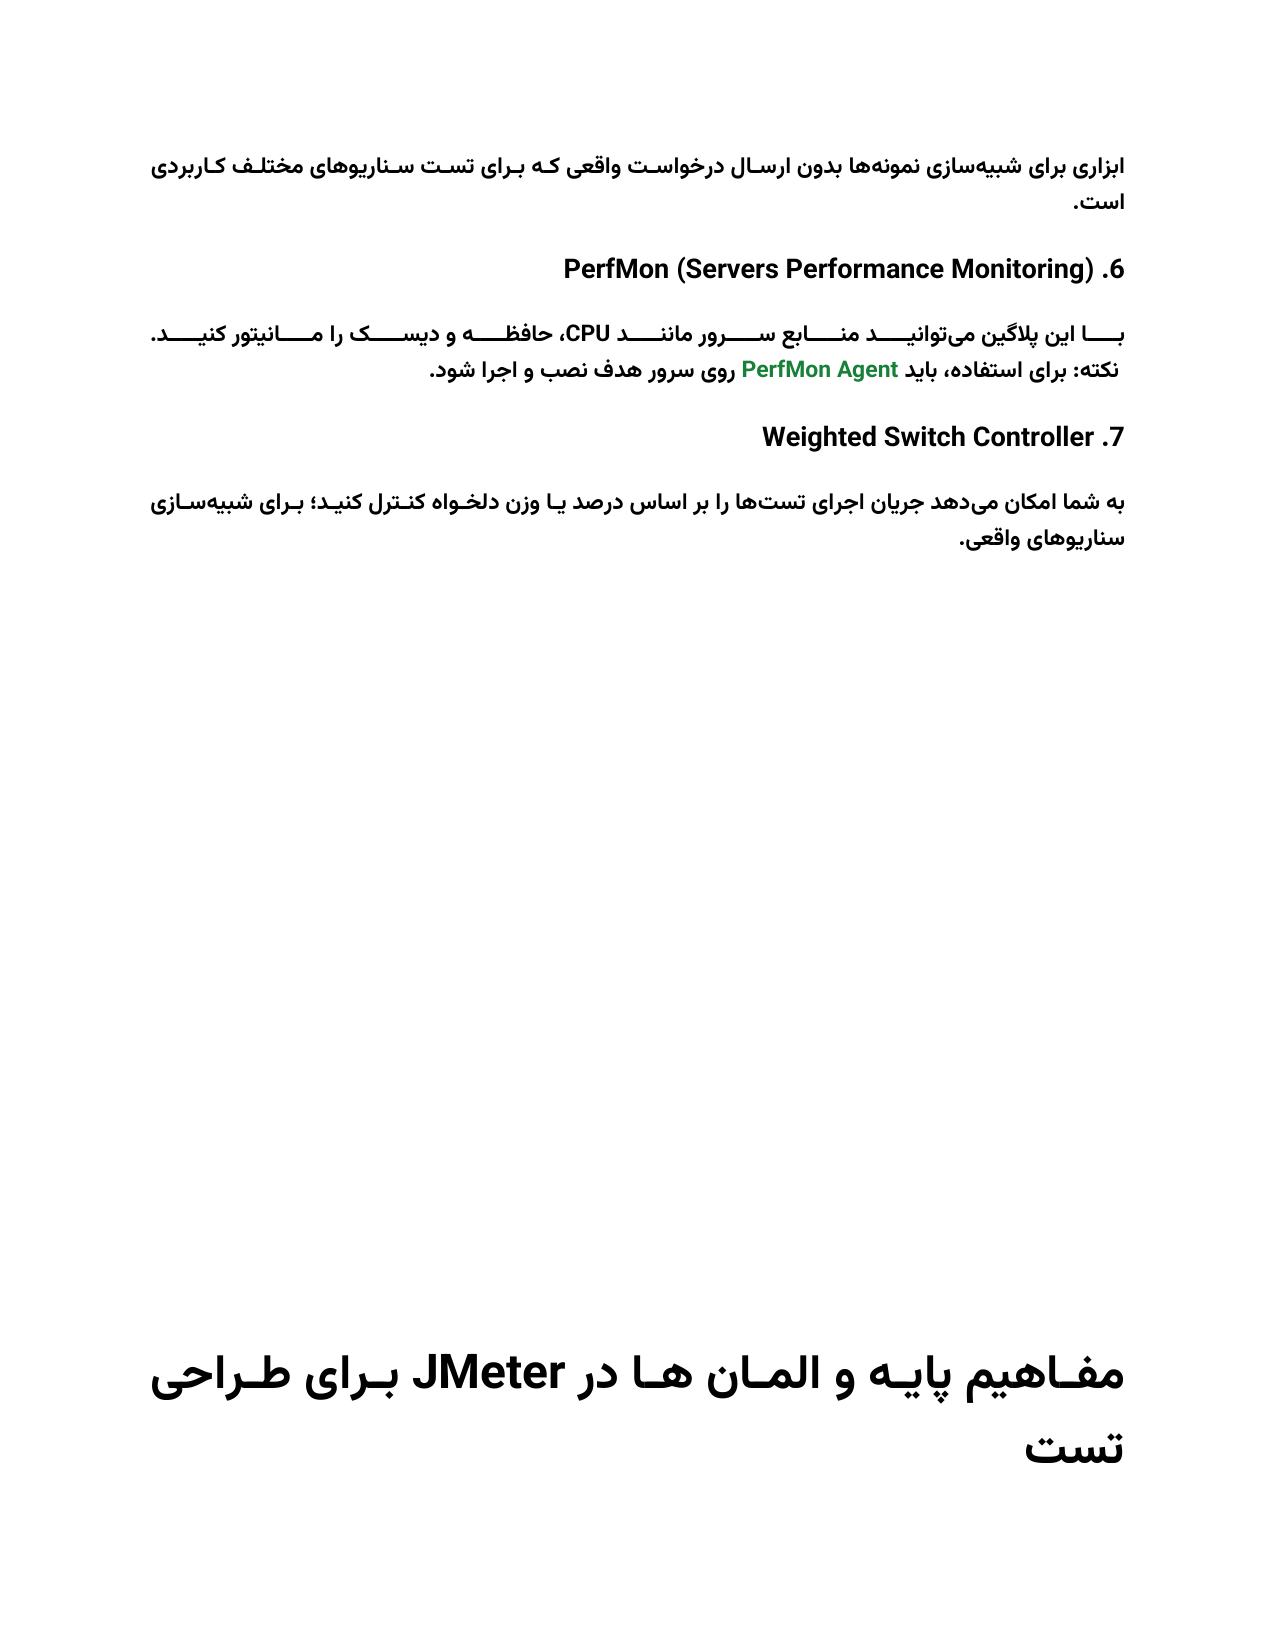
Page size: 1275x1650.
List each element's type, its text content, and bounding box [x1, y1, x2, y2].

text ابزاری برای شبیه‌سازی نمونه‌ها بدون ارسال درخواست واقعی که برای تست سناریوهای مختلف کاربردی است. [150, 150, 1125, 222]
subtitle مفاهیم پایه و المان ها در JMeter برای طراحی تست [150, 1340, 1125, 1489]
subtitle 7. Weighted Switch Controller [150, 419, 1125, 461]
text با این پلاگین می‌توانید منابع سرور مانند CPU، حافظه و دیسک را مانیتور کنید. نکته: برای استفاده، باید PerfMon Agent روی سرور هدف نصب و اجرا شود. [150, 318, 1125, 390]
text به شما امکان می‌دهد جریان اجرای تست‌ها را بر اساس درصد یا وزن دلخواه کنترل کنید؛ برای شبیه‌سازی سناریوهای واقعی‌. [150, 486, 1125, 558]
subtitle 6. (PerfMon (Servers Performance Monitoring [150, 251, 1125, 293]
